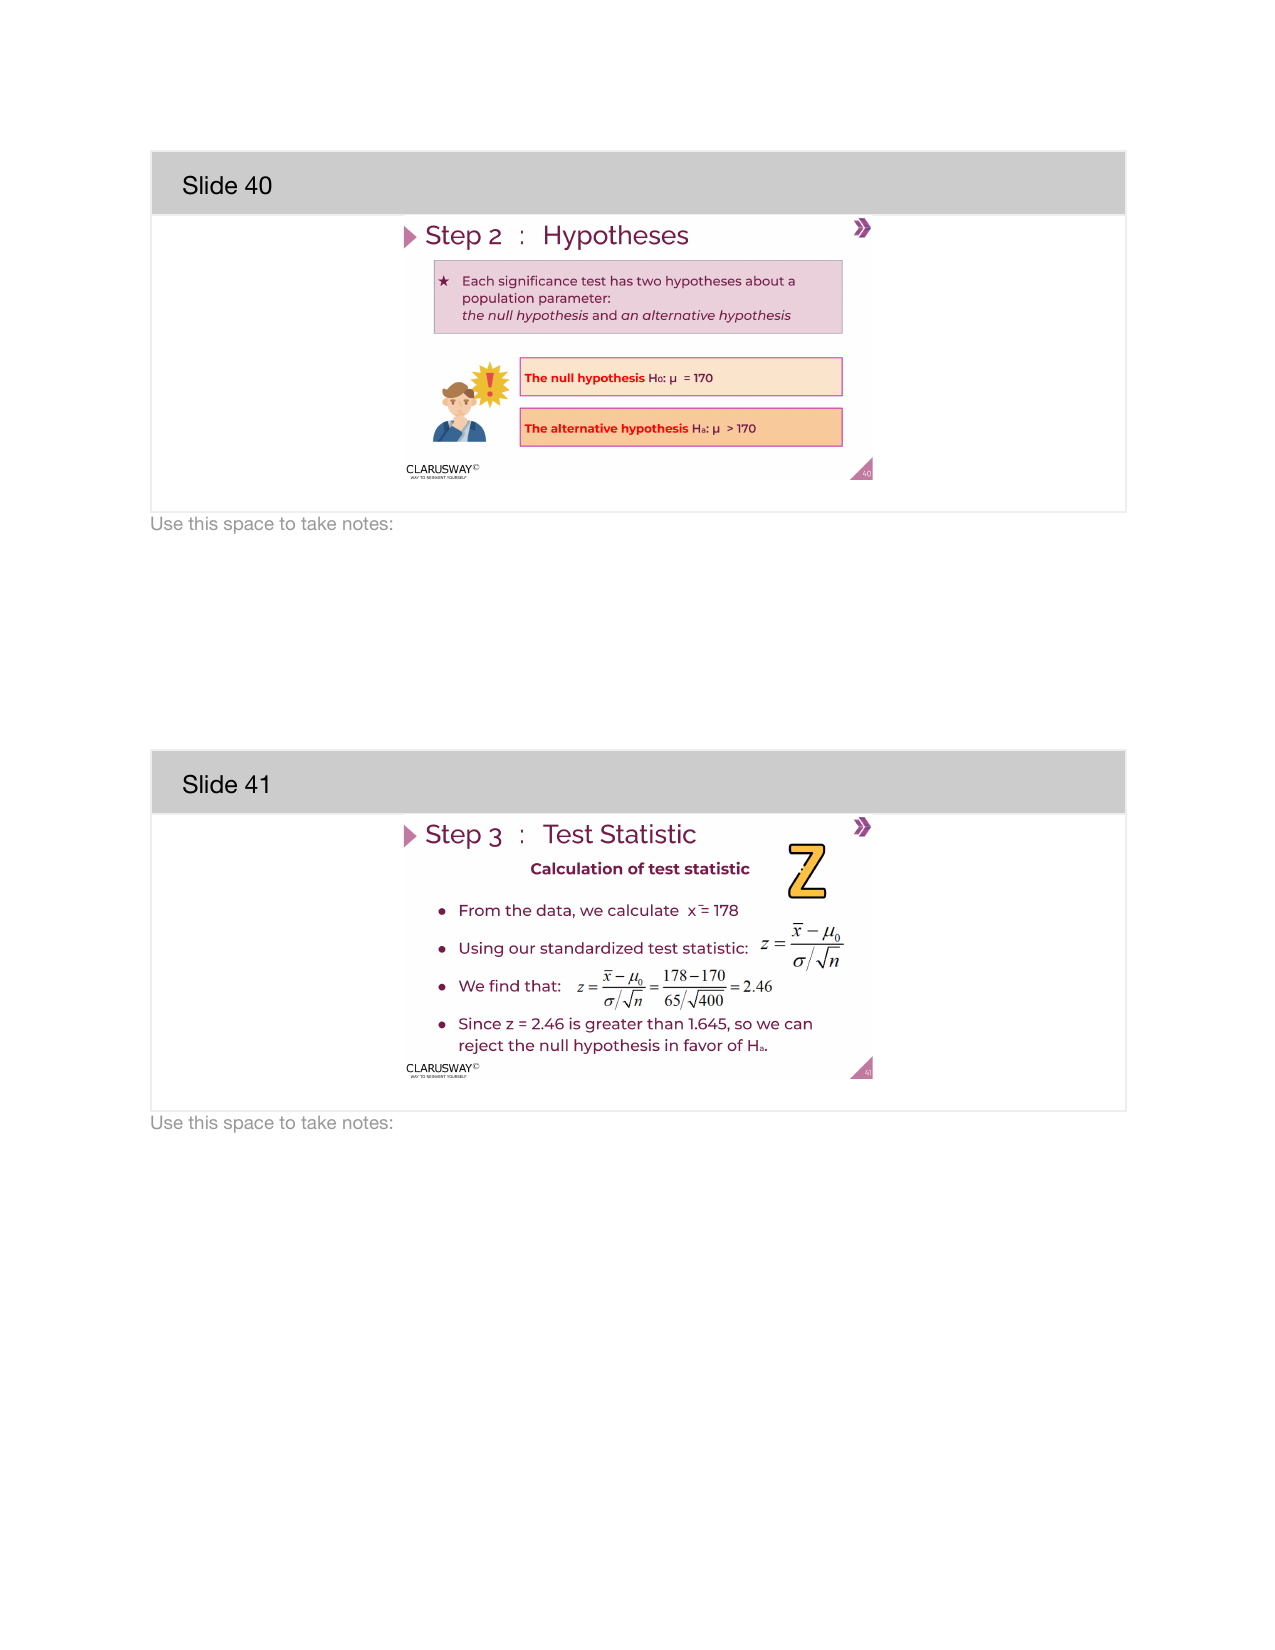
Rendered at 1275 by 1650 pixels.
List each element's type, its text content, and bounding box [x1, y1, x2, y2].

picture [403, 215, 873, 480]
text Use this space to take notes: [150, 513, 1125, 536]
table_header Slide 40 [152, 152, 1125, 214]
text Use this space to take notes: [150, 1112, 1125, 1135]
table_header Slide 41 [152, 751, 1125, 813]
table_cell [152, 815, 1125, 1110]
picture [403, 814, 873, 1079]
table_cell [152, 216, 1125, 511]
